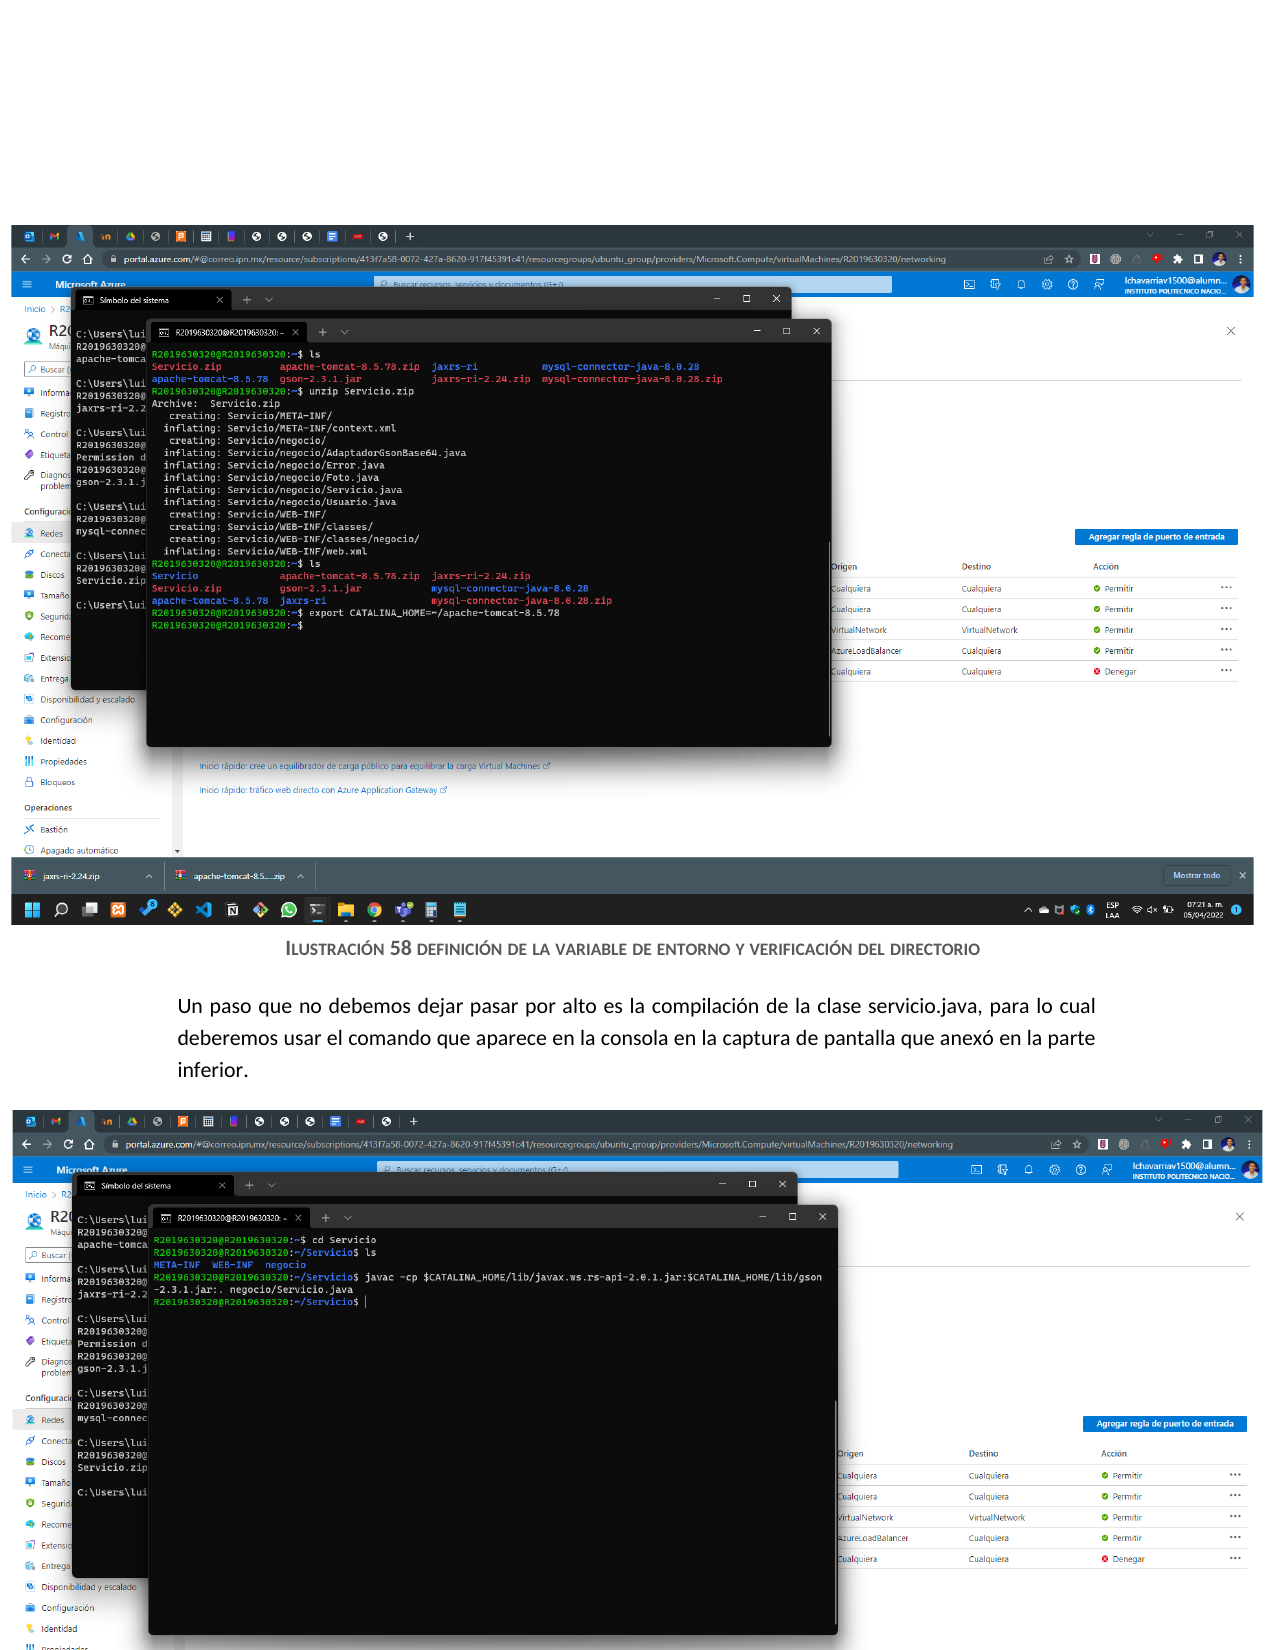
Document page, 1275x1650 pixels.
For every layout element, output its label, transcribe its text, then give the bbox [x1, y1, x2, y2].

picture [12, 1110, 1263, 1650]
text Un paso que no debemos dejar pasar por alto es la compilación de la clase servicio.java, para lo cual deberemos usar el comando que aparece en la consola en la captura de pantalla que anexó en la parte inferior. [177, 993, 1098, 1083]
picture [11, 225, 1254, 925]
